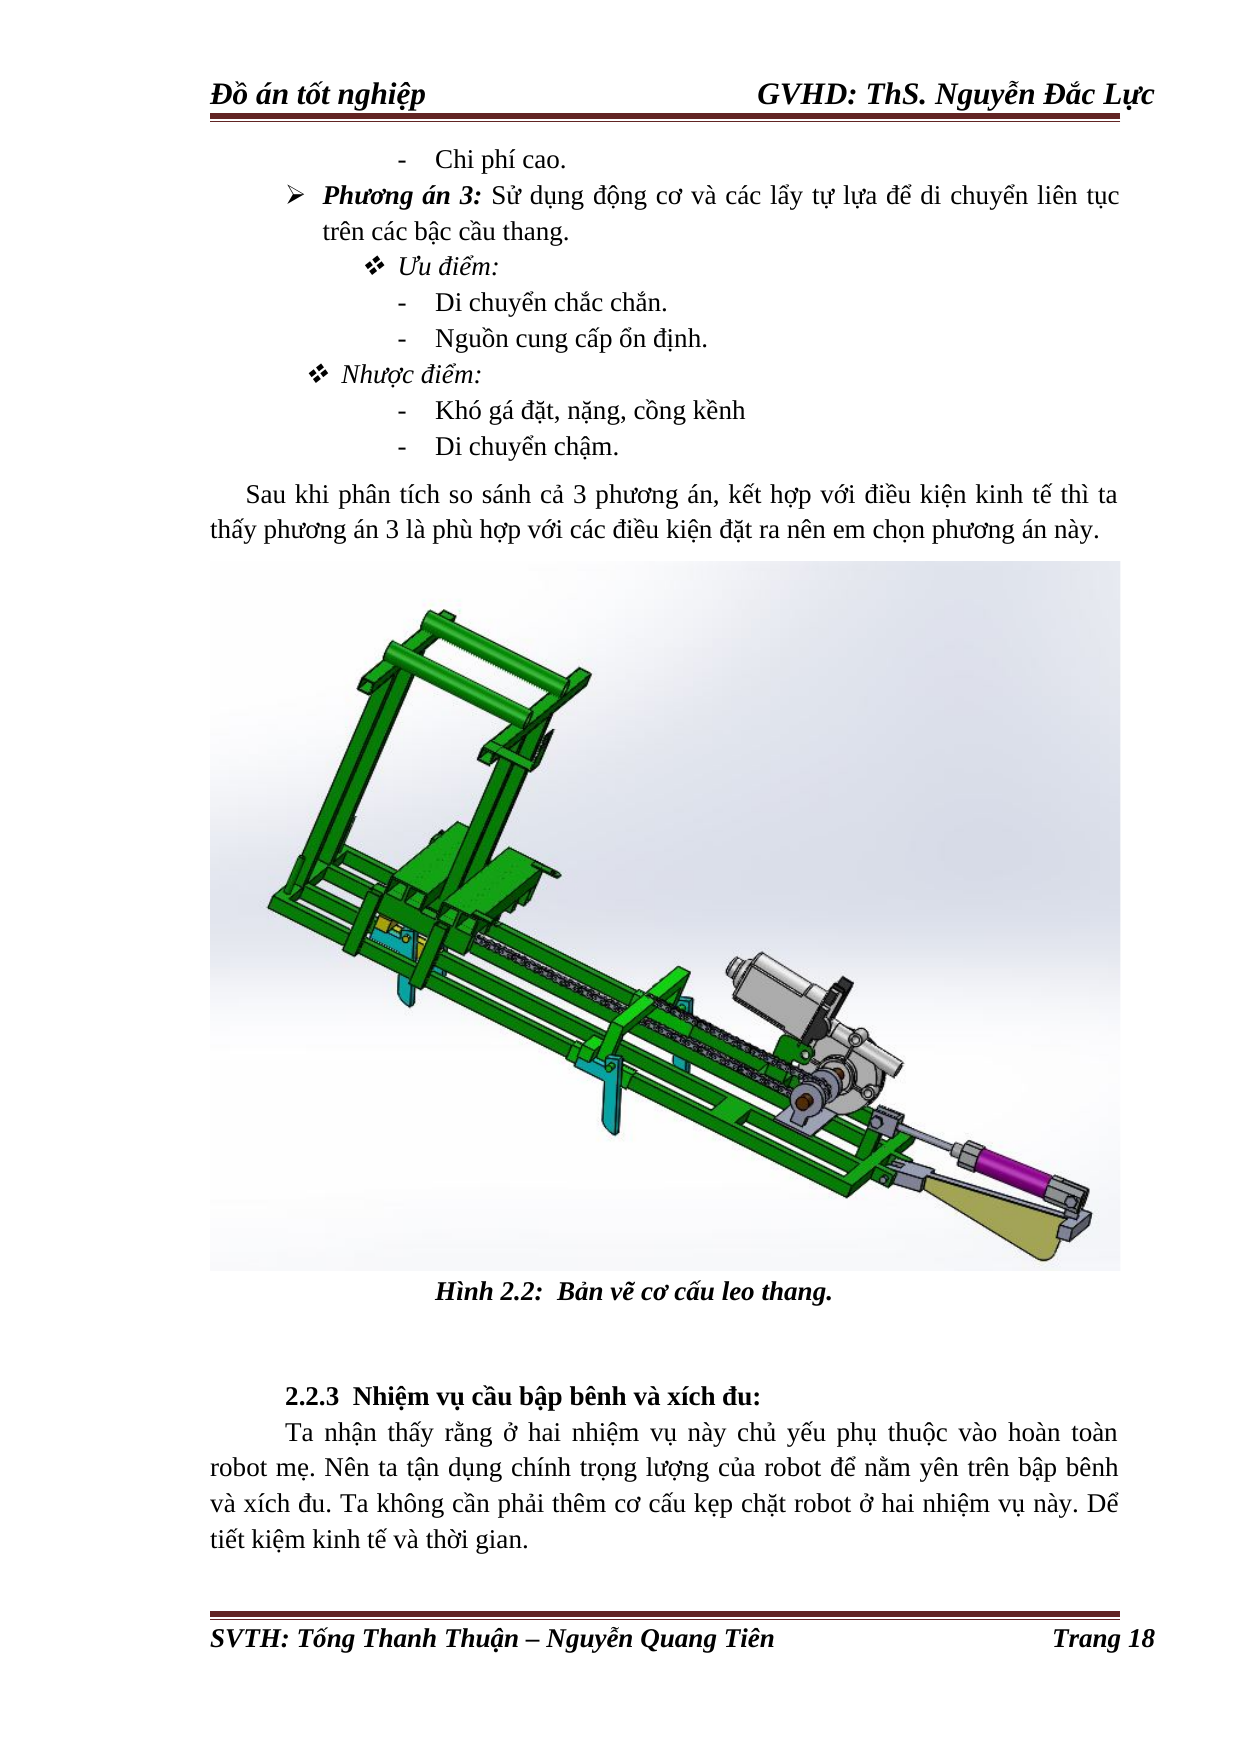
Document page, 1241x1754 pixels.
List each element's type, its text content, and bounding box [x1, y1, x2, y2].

list Di chuyển chậm. [397, 429, 1120, 461]
list Khó gá đặt, nặng, cồng kềnh [397, 394, 1120, 425]
text Hình 2.2: Bản vẽ cơ cấu leo thang. [210, 1271, 1120, 1306]
text Sau khi phân tích so sánh cả 3 phương án, kết hợp với điều kiện kinh tế thì ta thấy phương án 3 là phù hợp với các điều kiện đặt ra nên em chọn phương án này. [210, 478, 1120, 545]
list Di chuyển chắc chắn. [397, 286, 1120, 318]
list Nhược điểm: [304, 358, 1120, 389]
list Ưu điểm: [360, 251, 1120, 282]
list Phương án 3: Sử dụng động cơ và các lẩy tự lựa để di chuyển liên tục trên các bậc cầu thang. [285, 179, 1120, 246]
text Ta nhận thấy rằng ở hai nhiệm vụ này chủ yếu phụ thuộc vào hoàn toàn robot mẹ. Nên ta tận dụng chính trọng lượng của robot để nằm yên trên bập bênh và xích đu. Ta không cần phải thêm cơ cấu kẹp chặt robot ở hai nhiệm vụ này. Dể tiết kiệm kinh tế và thời gian. [210, 1416, 1120, 1554]
picture [210, 561, 1121, 1271]
list Nguồn cung cấp ổn định. [397, 322, 1120, 353]
subtitle 2.2.3 Nhiệm vụ cầu bập bênh và xích đu: [285, 1380, 1120, 1411]
list Chi phí cao. [397, 143, 1120, 174]
